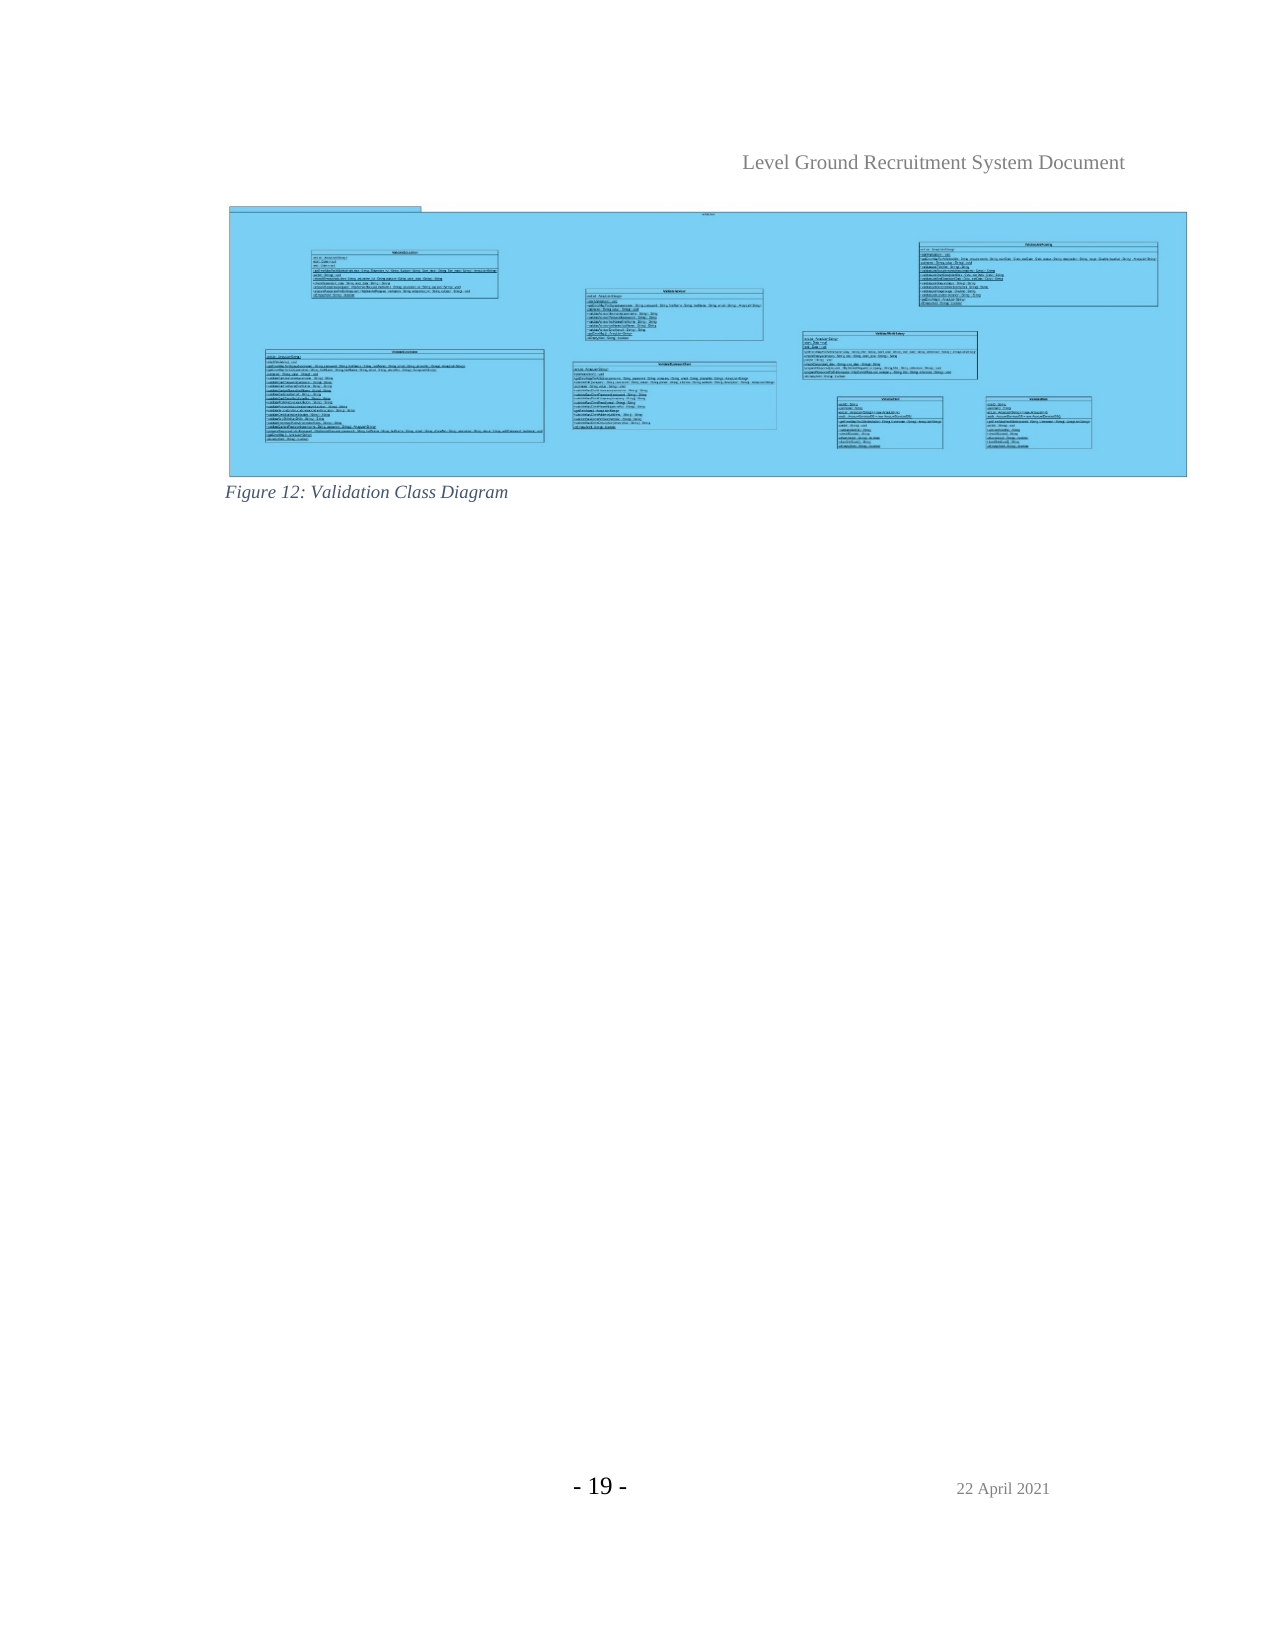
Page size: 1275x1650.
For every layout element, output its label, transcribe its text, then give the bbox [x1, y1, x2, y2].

picture [225, 202, 1191, 481]
